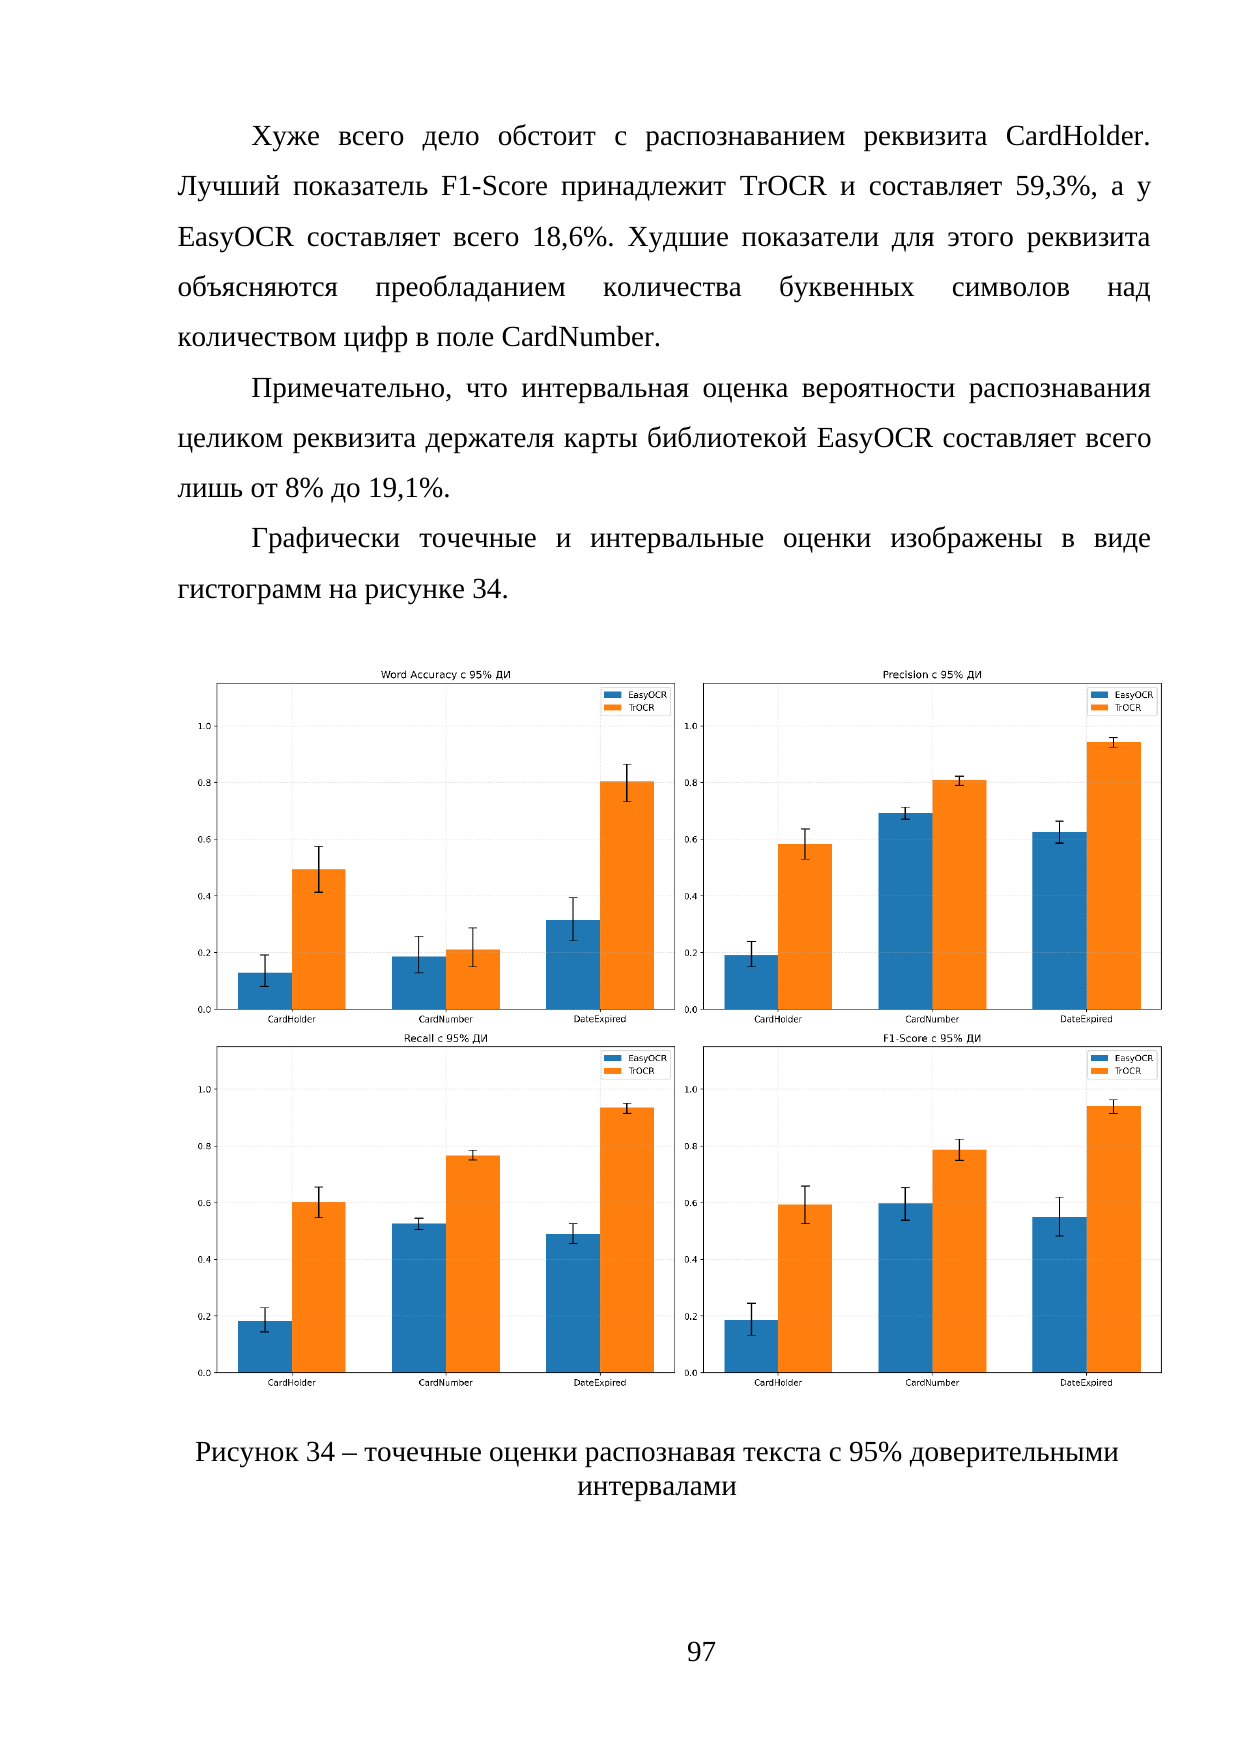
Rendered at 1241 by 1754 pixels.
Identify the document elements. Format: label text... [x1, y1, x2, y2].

picture [192, 664, 1167, 1393]
text Хуже всего дело обстоит с распознаванием реквизита CardHolder. Лучший показатель F1-Score принадлежит TrOCR и составляет 59,3%, а у EasyOCR составляет всего 18,6%. Худшие показатели для этого реквизита объясняются преобладанием количества буквенных символов над количеством цифр в поле CardNumber. [177, 118, 1152, 353]
text Примечательно, что интервальная оценка вероятности распознавания целиком реквизита держателя карты библиотекой EasyOCR составляет всего лишь от 8% до 19,1%. [177, 370, 1152, 504]
text Графически точечные и интервальные оценки изображены в виде гистограмм на рисунке 34. [177, 521, 1152, 604]
